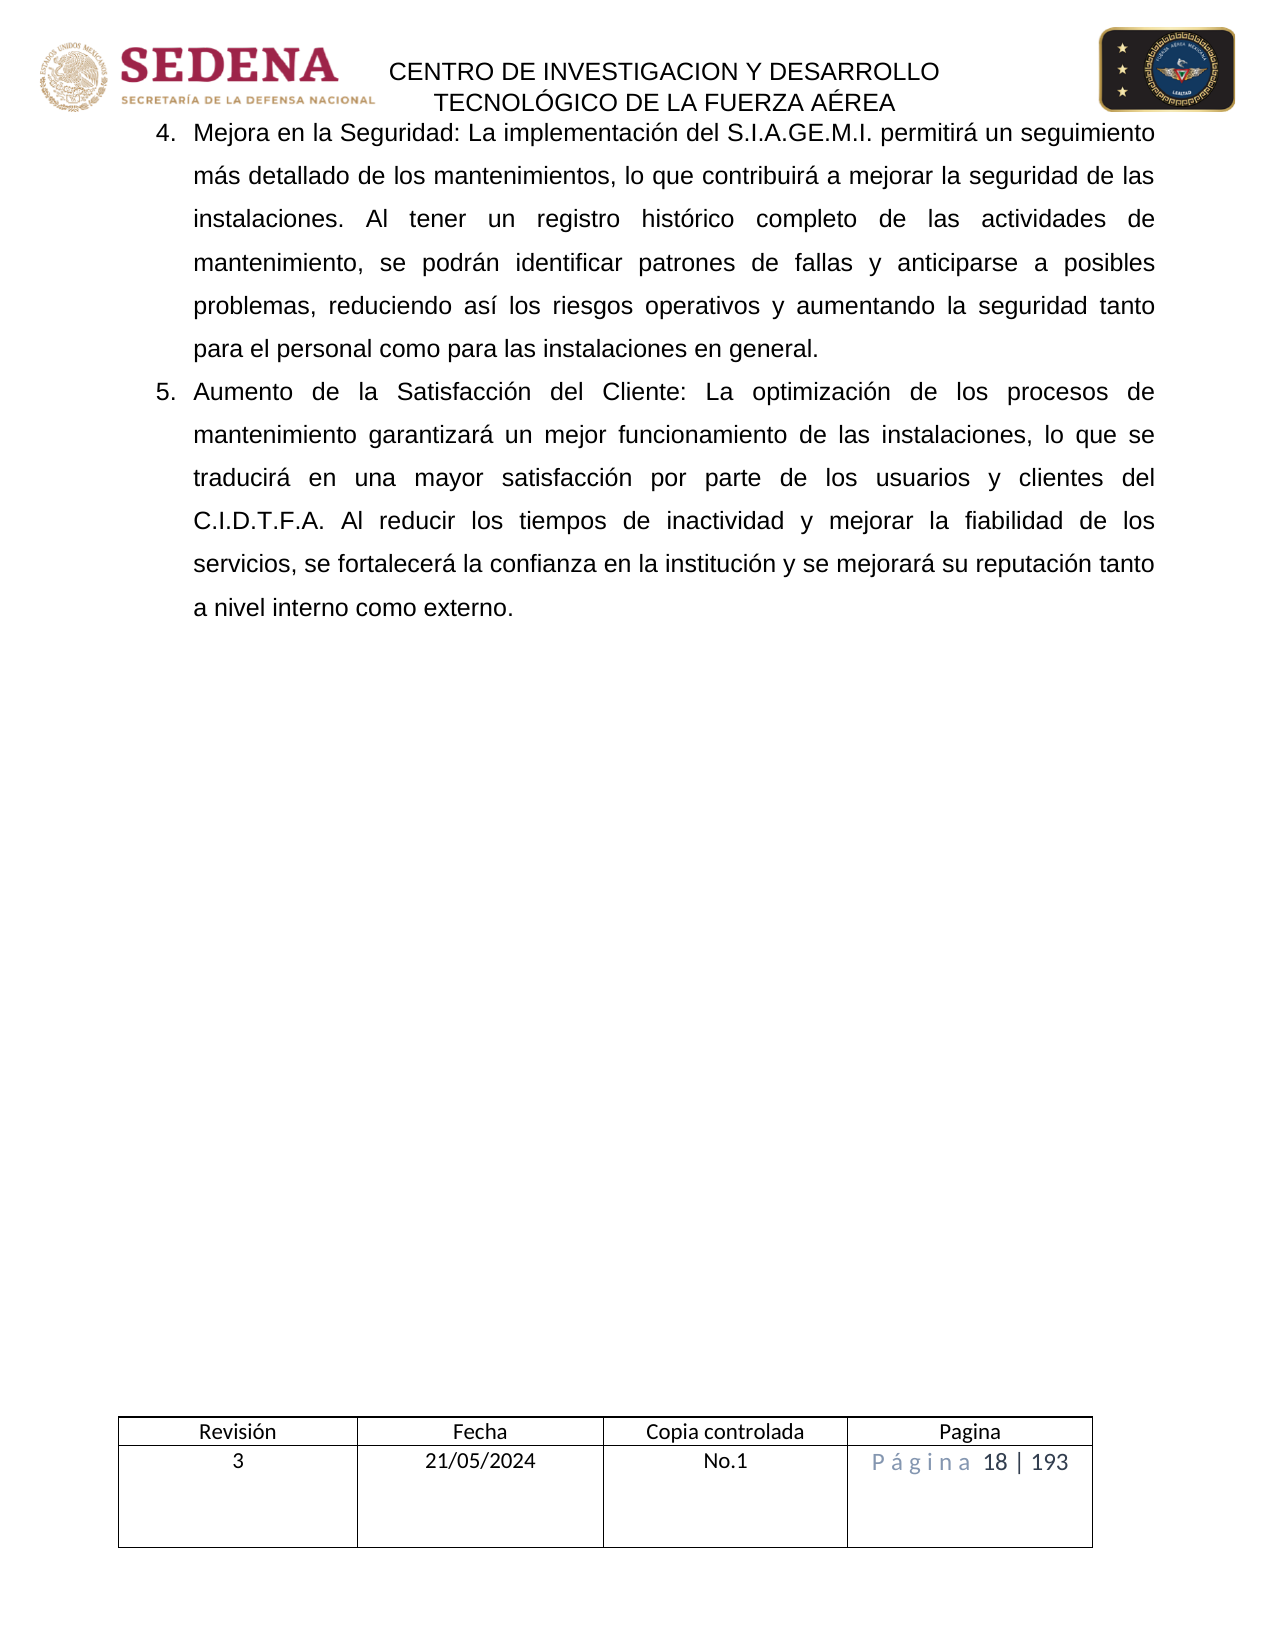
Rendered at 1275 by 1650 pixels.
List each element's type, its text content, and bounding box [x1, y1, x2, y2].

list Mejora en la Seguridad: La implementación del S.I.A.GE.M.I. permitirá un seguimiento más detallado de los mantenimientos, lo que contribuirá a mejorar la seguridad de las instalaciones. Al tener un registro histórico completo de las actividades de mantenimiento, se podrán identificar patrones de fallas y anticiparse a posibles problemas, reduciendo así los riesgos operativos y aumentando la seguridad tanto para el personal como para las instalaciones en general. [156, 118, 1157, 362]
list Aumento de la Satisfacción del Cliente: La optimización de los procesos de mantenimiento garantizará un mejor funcionamiento de las instalaciones, lo que se traducirá en una mayor satisfacción por parte de los usuarios y clientes del C.I.D.T.F.A. Al reducir los tiempos de inactividad y mejorar la fiabilidad de los servicios, se fortalecerá la confianza en la institución y se mejorará su reputación tanto a nivel interno como externo. [156, 377, 1157, 621]
picture [39, 27, 1236, 112]
